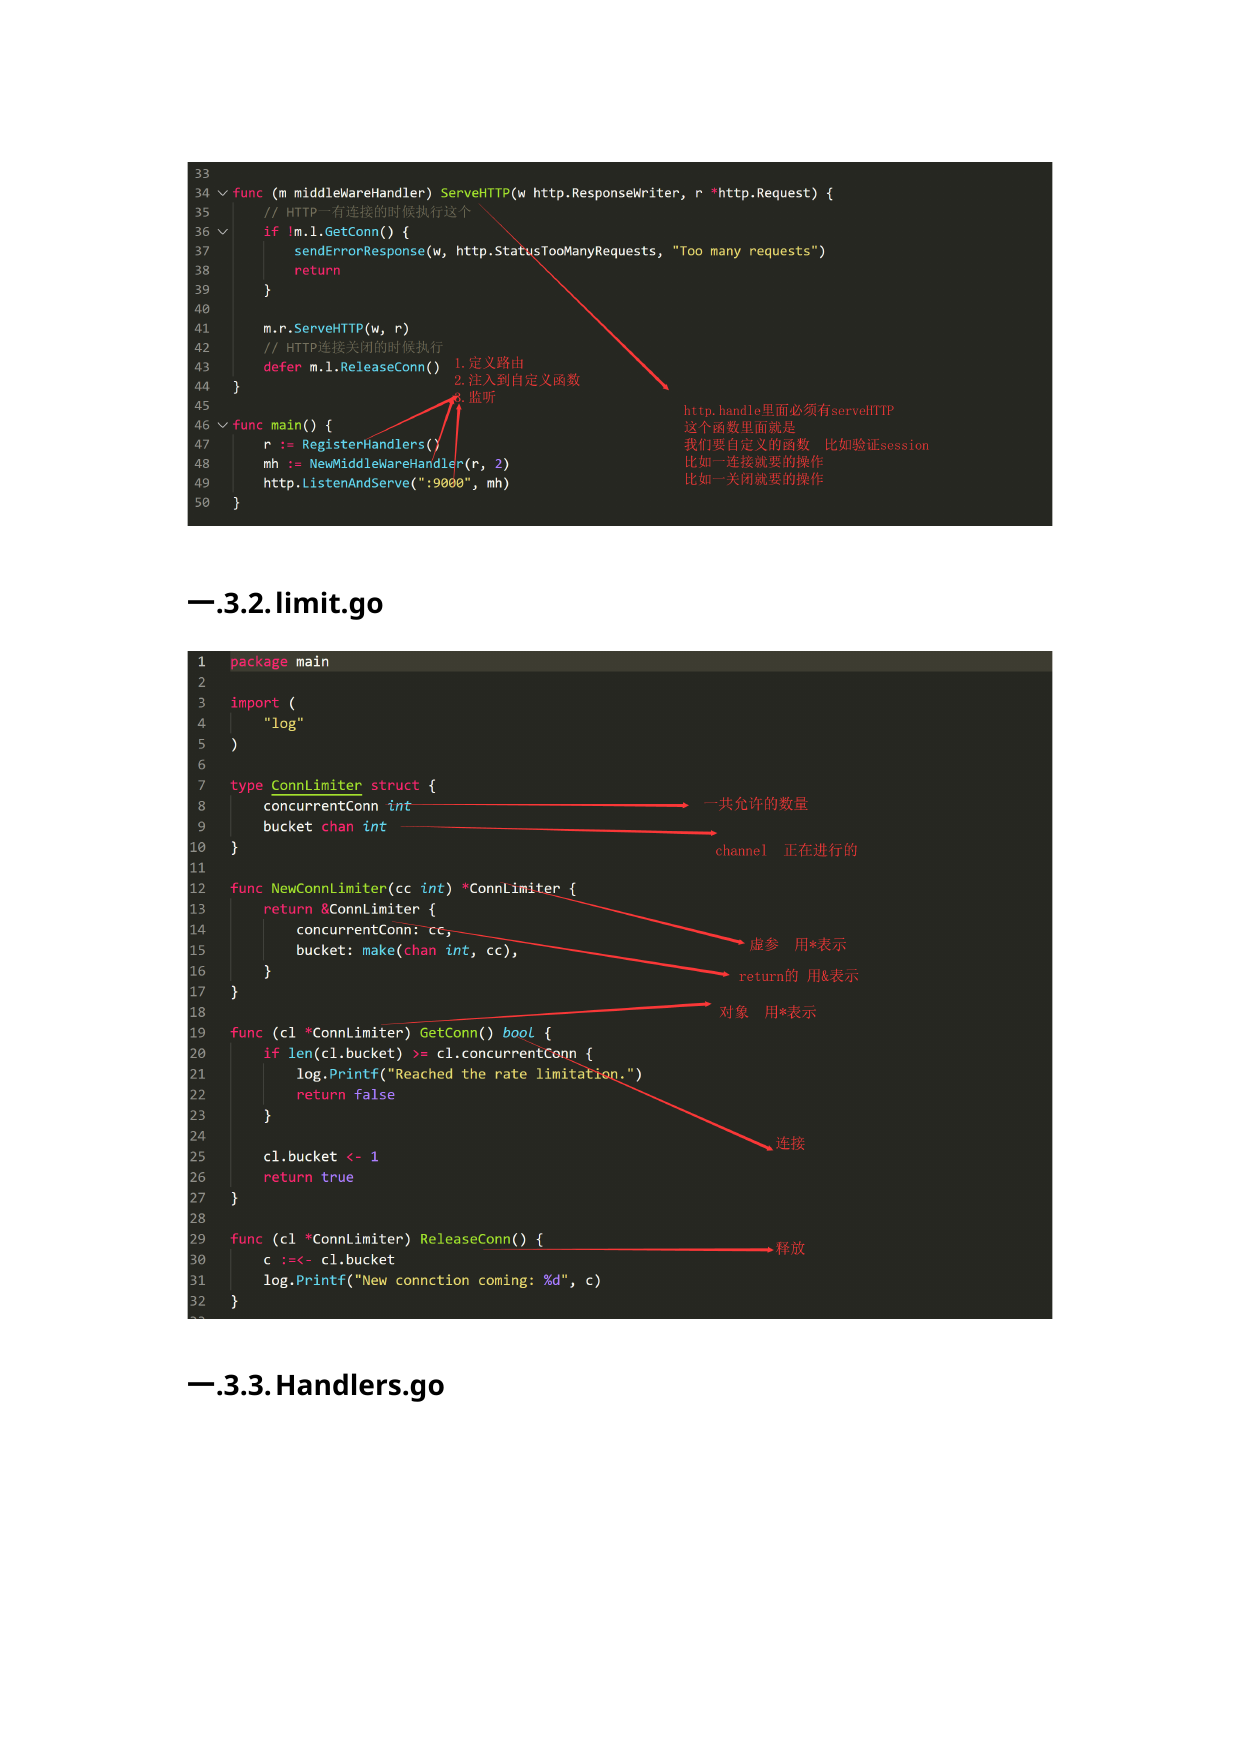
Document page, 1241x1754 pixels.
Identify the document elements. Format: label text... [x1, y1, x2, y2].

picture [187, 162, 1053, 526]
subtitle Handlers.go [187, 1363, 1053, 1404]
subtitle limit.go [187, 581, 1053, 622]
picture [187, 651, 1053, 1319]
